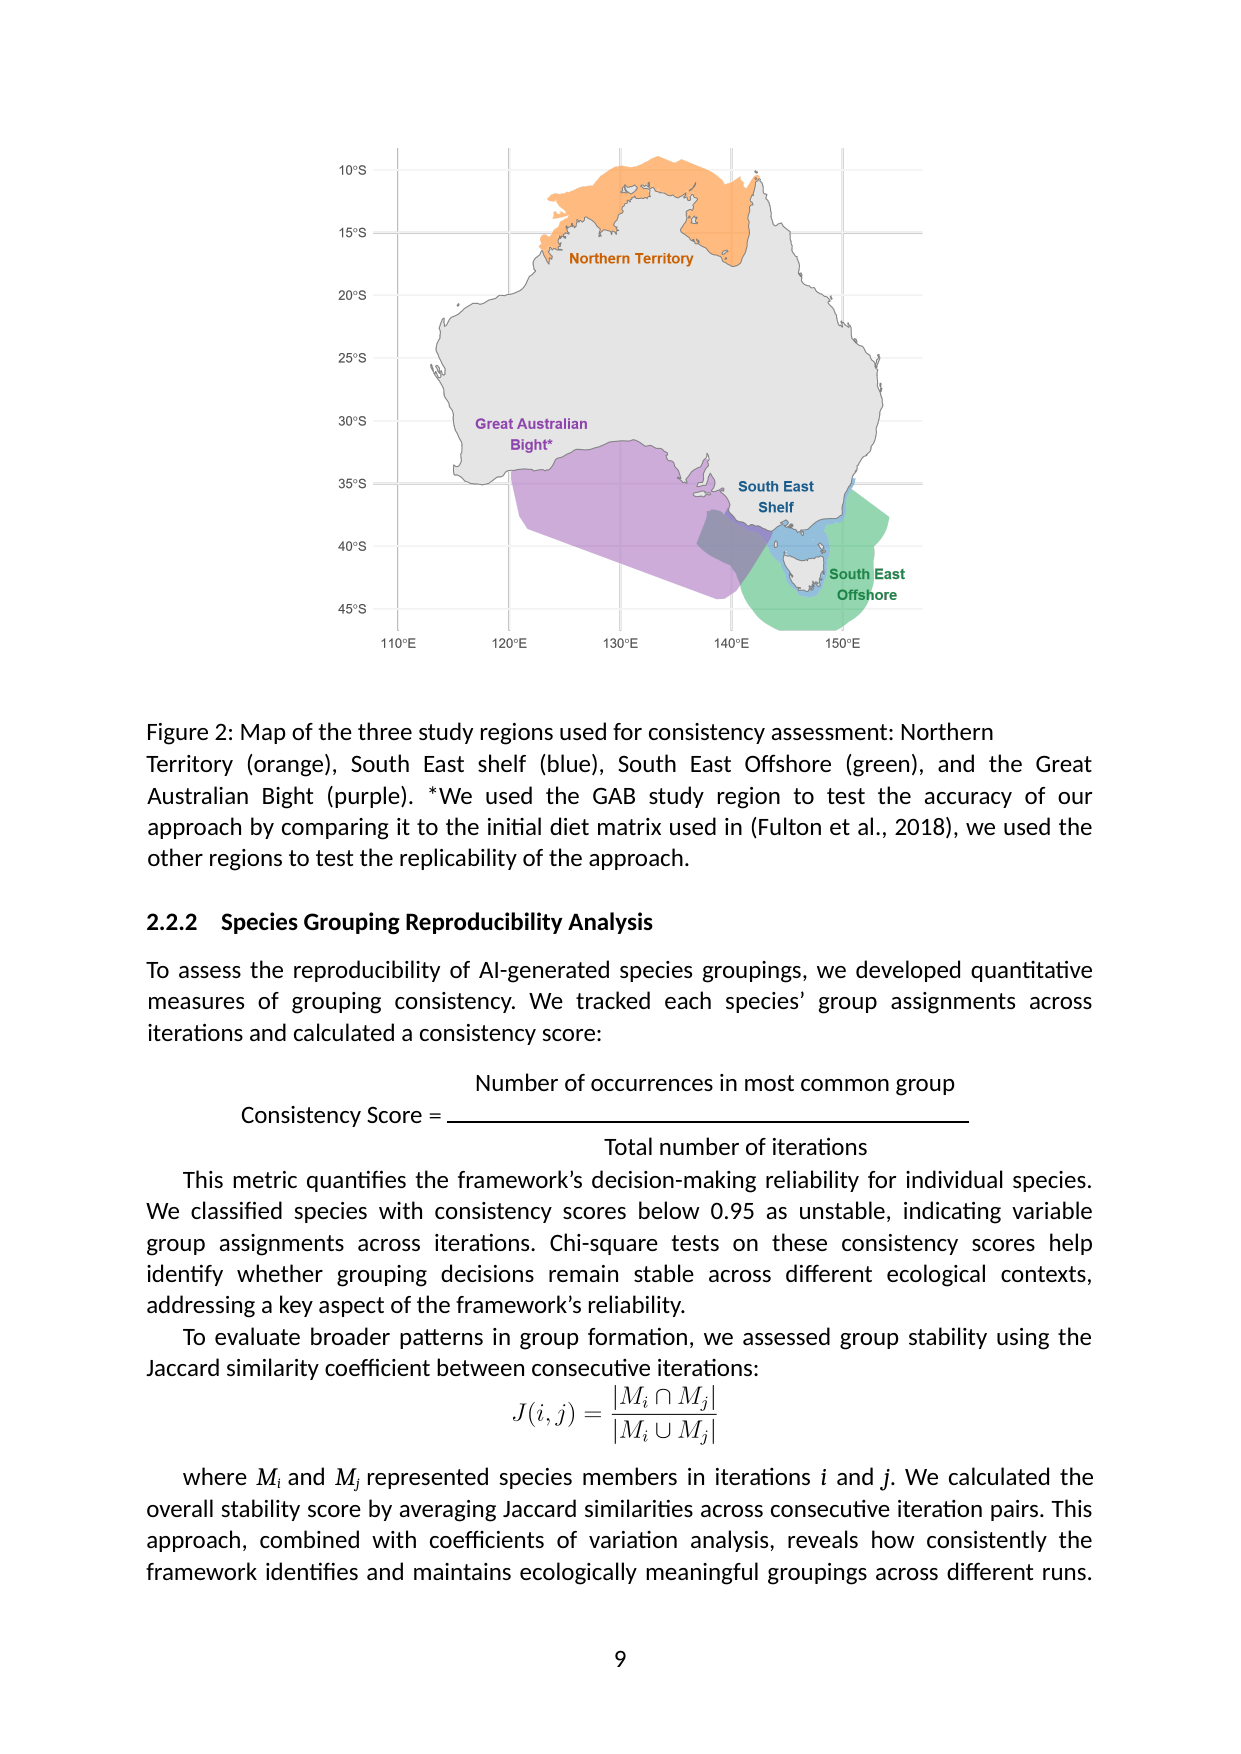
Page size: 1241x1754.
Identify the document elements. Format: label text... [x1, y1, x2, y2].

picture [512, 1384, 717, 1445]
text Number of occurrences in most common group [475, 1067, 1094, 1097]
text To assess the reproducibility of AI-generated species groupings, we developed quantitative measures of grouping consistency. We tracked each species’ group assignments across iterations and calculated a consistency score: [146, 954, 1094, 1047]
text Territory (orange), South East shelf (blue), South East Offshore (green), and the Great Australian Bight (purple). *We used the GAB study region to test the accuracy of our approach by comparing it to the initial diet matrix used in (Fulton et al., 2018), we used the other regions to test the replicability of the approach. [146, 748, 1094, 873]
text To evaluate broader patterns in group formation, we assessed group stability using the Jaccard similarity coefficient between consecutive iterations: [146, 1321, 1094, 1383]
text Total number of iterations [368, 1131, 1104, 1161]
picture [337, 147, 923, 648]
text This metric quantifies the framework’s decision-making reliability for individual species. We classified species with consistency scores below 0.95 as unstable, indicating variable group assignments across iterations. Chi-square tests on these consistency scores help identify whether grouping decisions remain stable across different ecological contexts, addressing a key aspect of the framework’s reliability. [146, 1164, 1094, 1320]
text Consistency Score = [241, 1099, 1094, 1129]
text Figure 2: Map of the three study regions used for consistency assessment: Northern [146, 717, 1094, 747]
subtitle Species Grouping Reproducibility Analysis [146, 906, 1104, 937]
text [146, 1462, 1094, 1586]
